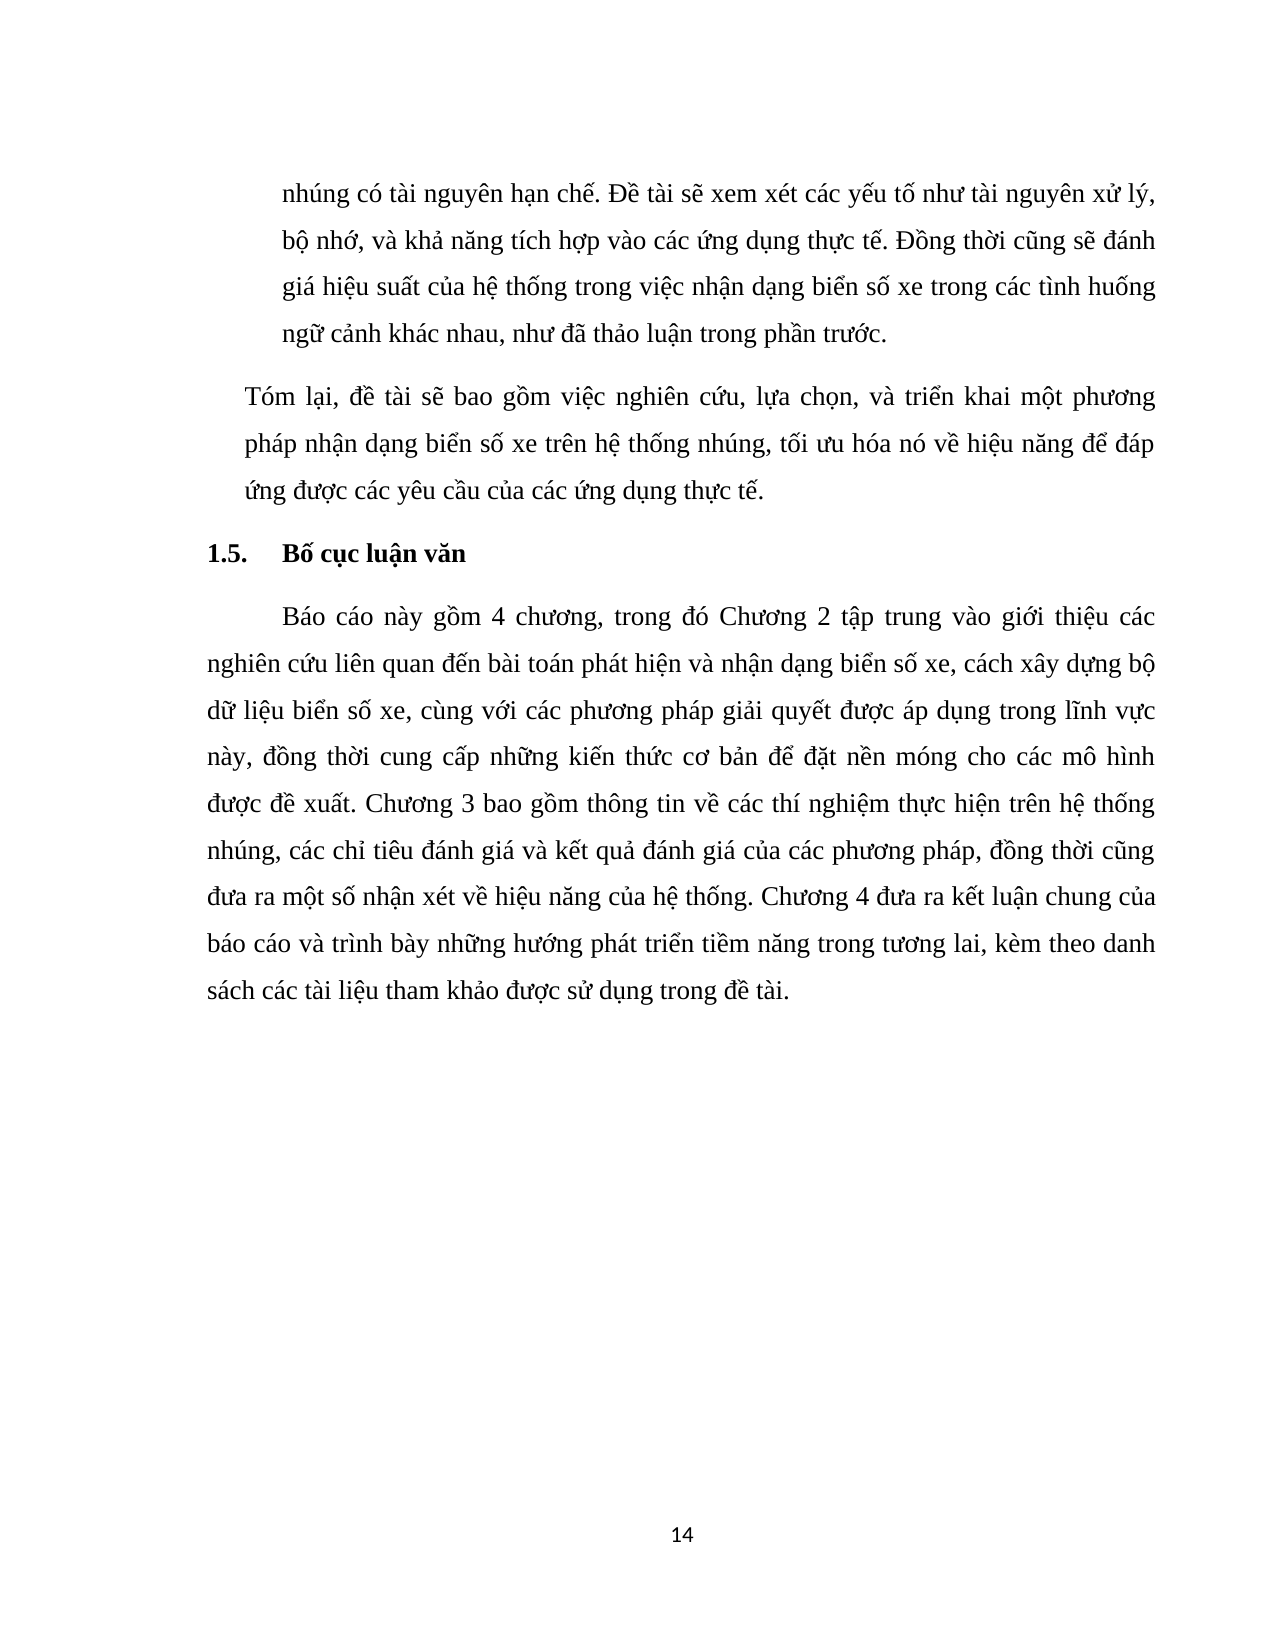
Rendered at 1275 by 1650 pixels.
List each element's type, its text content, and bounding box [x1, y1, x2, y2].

text Tóm lại, đề tài sẽ bao gồm việc nghiên cứu, lựa chọn, và triển khai một phương pháp nhận dạng biển số xe trên hệ thống nhúng, tối ưu hóa nó về hiệu năng để đáp ứng được các yêu cầu của các ứng dụng thực tế. [244, 381, 1157, 505]
text Báo cáo này gồm 4 chương, trong đó Chương 2 tập trung vào giới thiệu các nghiên cứu liên quan đến bài toán phát hiện và nhận dạng biển số xe, cách xây dựng bộ dữ liệu biển số xe, cùng với các phương pháp giải quyết được áp dụng trong lĩnh vực này, đồng thời cung cấp những kiến thức cơ bản để đặt nền móng cho các mô hình được đề xuất. Chương 3 bao gồm thông tin về các thí nghiệm thực hiện trên hệ thống nhúng, các chỉ tiêu đánh giá và kết quả đánh giá của các phương pháp, đồng thời cũng đưa ra một số nhận xét về hiệu năng của hệ thống. Chương 4 đưa ra kết luận chung của báo cáo và trình bày những hướng phát triển tiềm năng trong tương lai, kèm theo danh sách các tài liệu tham khảo được sử dụng trong đề tài. [207, 601, 1157, 1005]
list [244, 177, 1157, 348]
list Bố cục luận văn [207, 537, 1157, 568]
